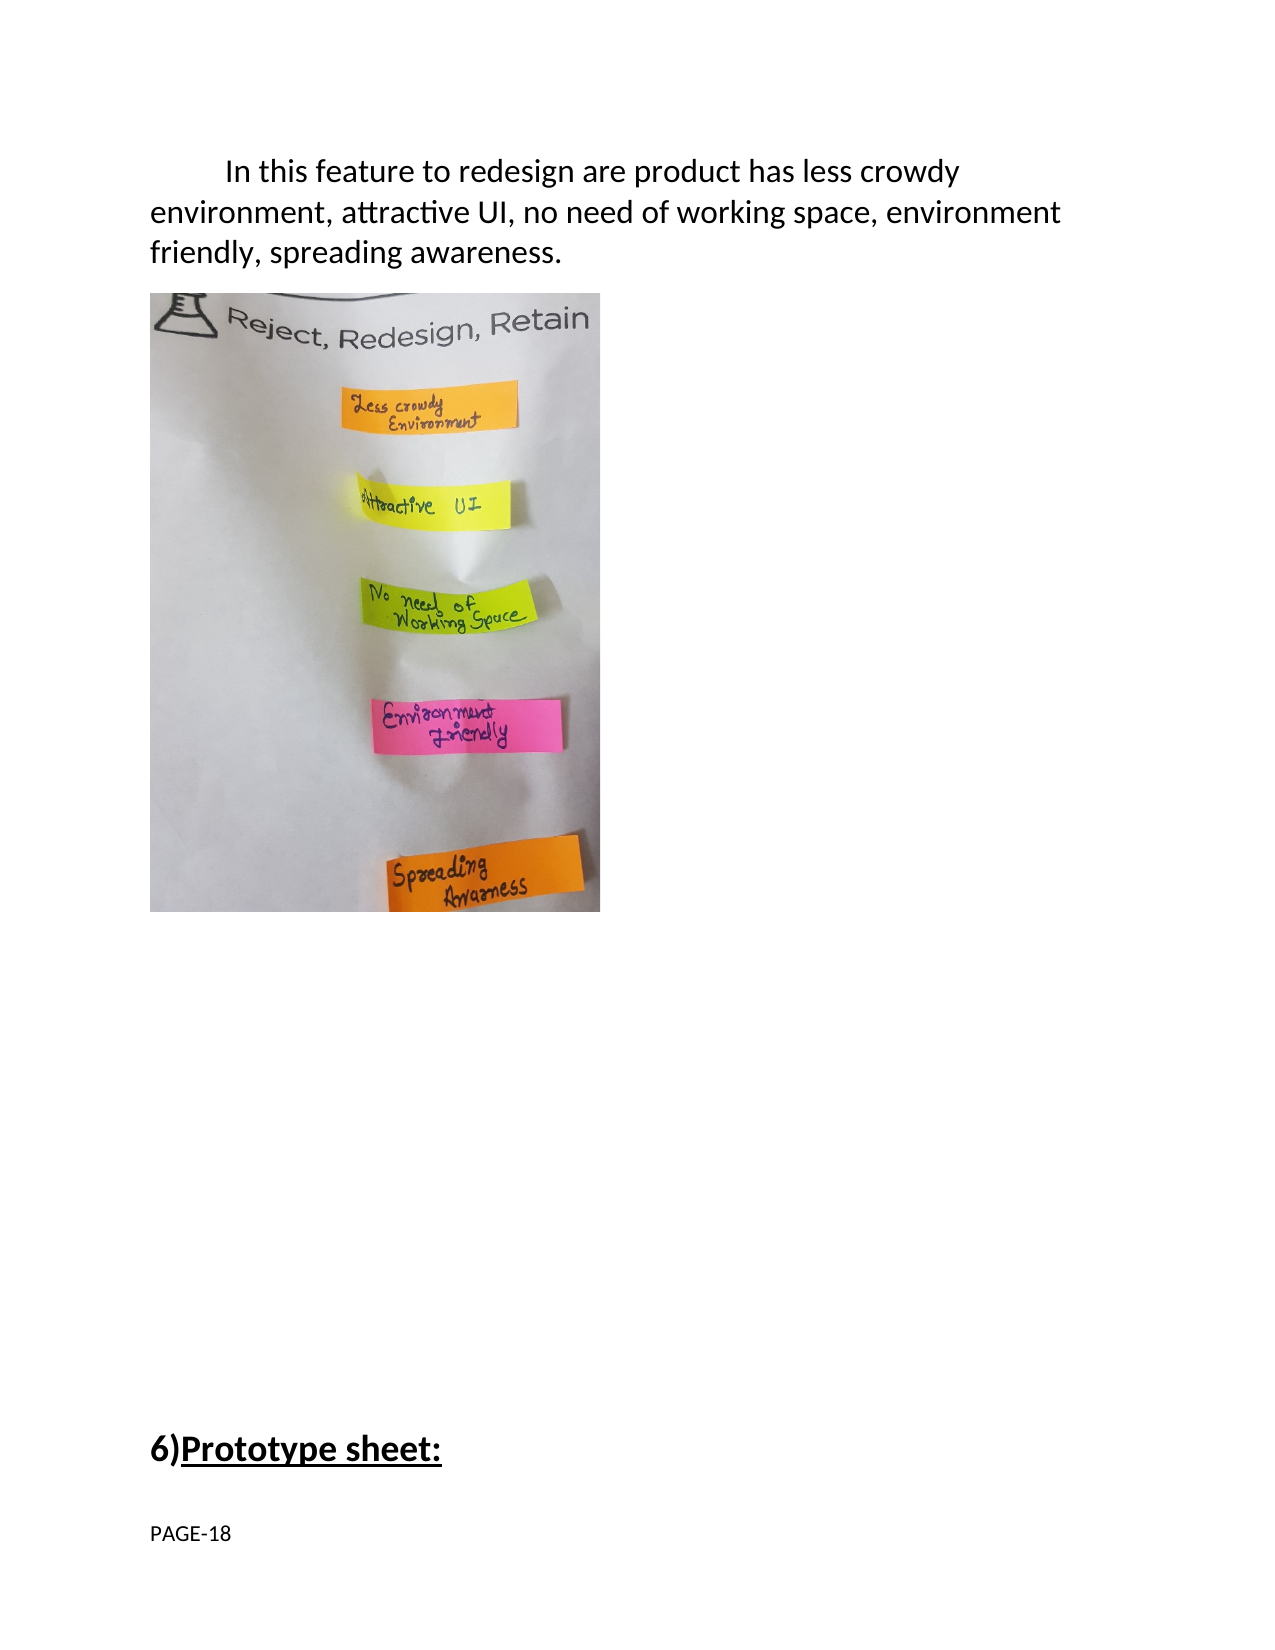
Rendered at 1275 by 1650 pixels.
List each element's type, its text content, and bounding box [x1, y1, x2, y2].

text 6)Prototype sheet: [150, 1425, 1125, 1471]
picture [150, 293, 600, 912]
text In this feature to redesign are product has less crowdy environment, attractive UI, no need of working space, environment friendly, spreading awareness. [150, 150, 1125, 272]
